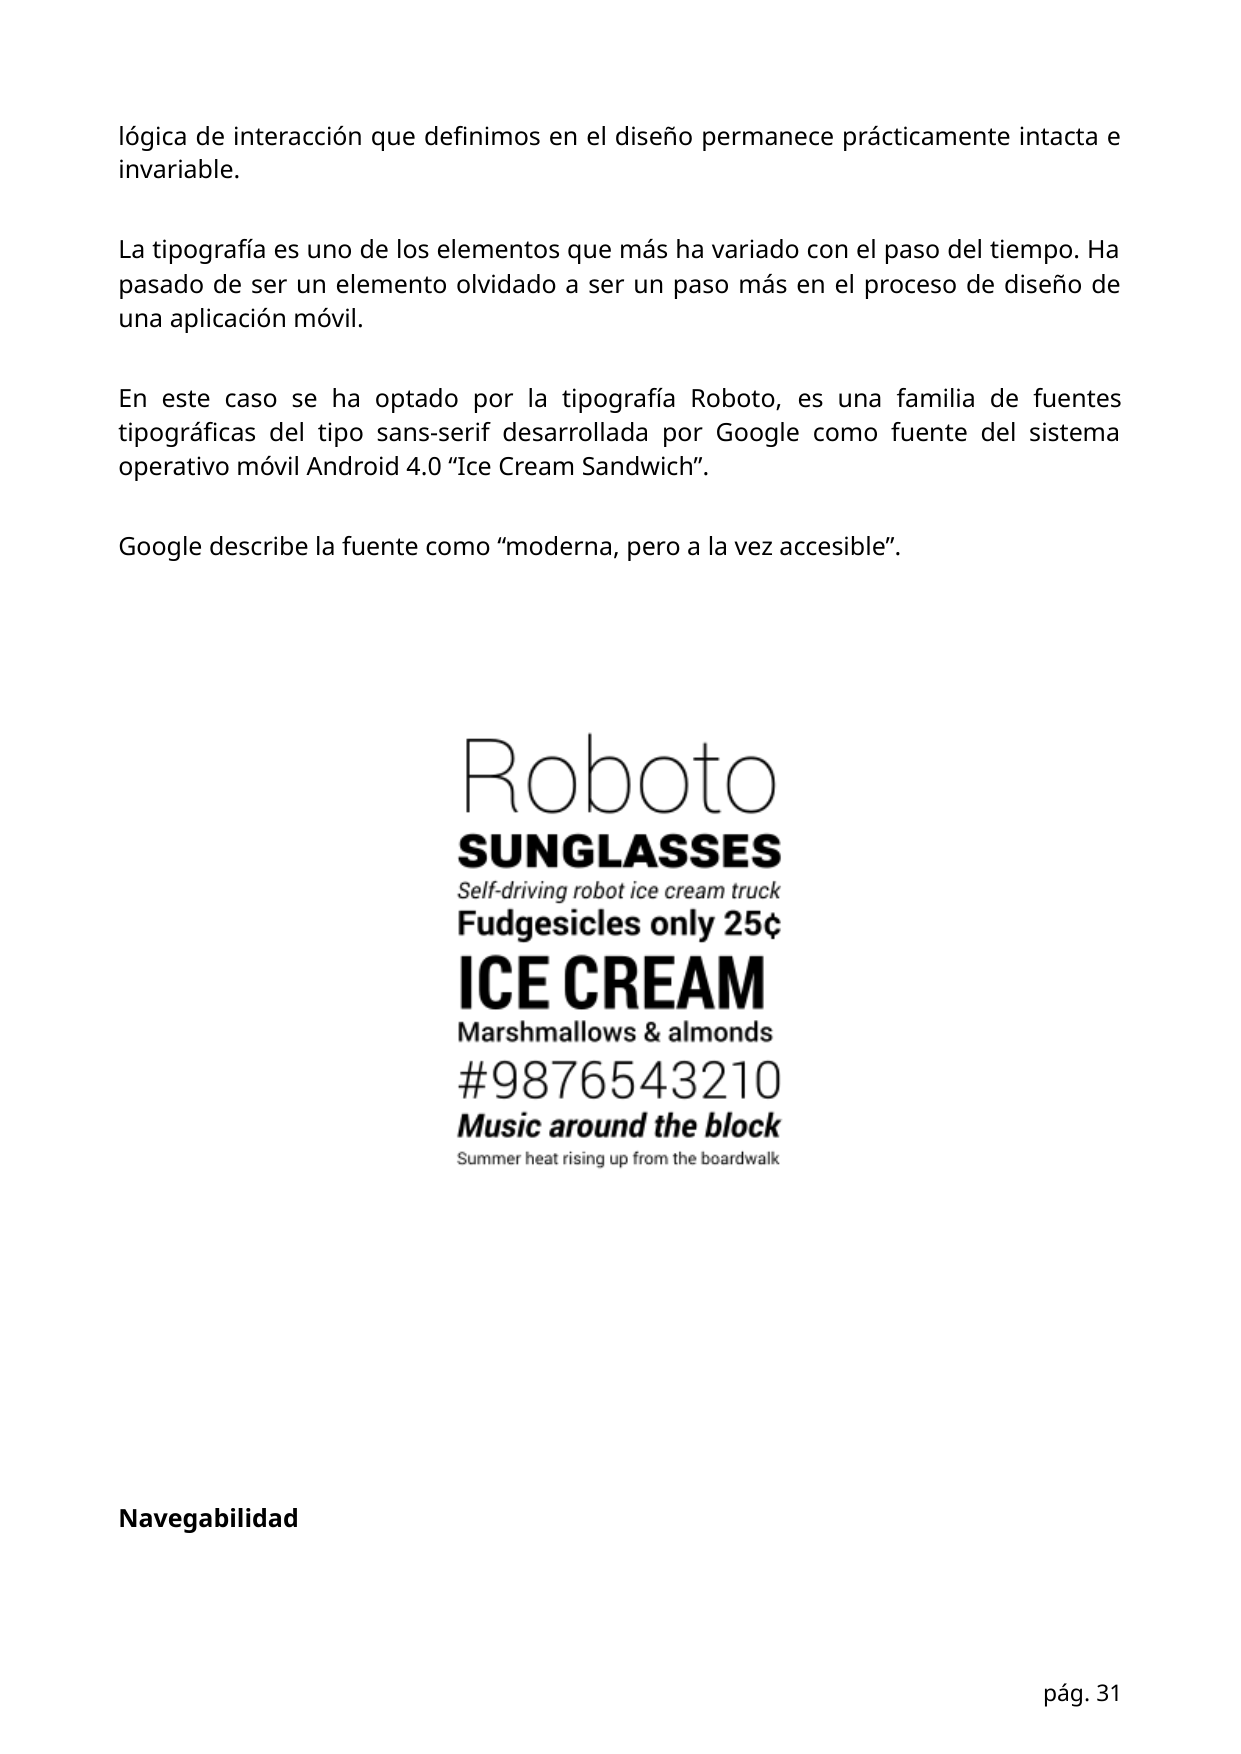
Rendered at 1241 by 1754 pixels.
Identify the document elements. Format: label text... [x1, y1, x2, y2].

text Navegabilidad [118, 1501, 1122, 1535]
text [118, 118, 1122, 186]
text La tipografía es uno de los elementos que más ha variado con el paso del tiempo. Ha pasado de ser un elemento olvidado a ser un paso más en el proceso de diseño de una aplicación móvil. [118, 232, 1122, 334]
picture [448, 725, 792, 1177]
text En este caso se ha optado por la tipografía Roboto, ​es una familia de fuentes tipográficas del tipo sans-serif desarrollada por Google como fuente del sistema operativo móvil Android 4.0 “Ice Cream Sandwich”. [118, 380, 1122, 482]
text ​Google describe la fuente como “moderna, pero a la vez accesible”. [118, 528, 1122, 562]
